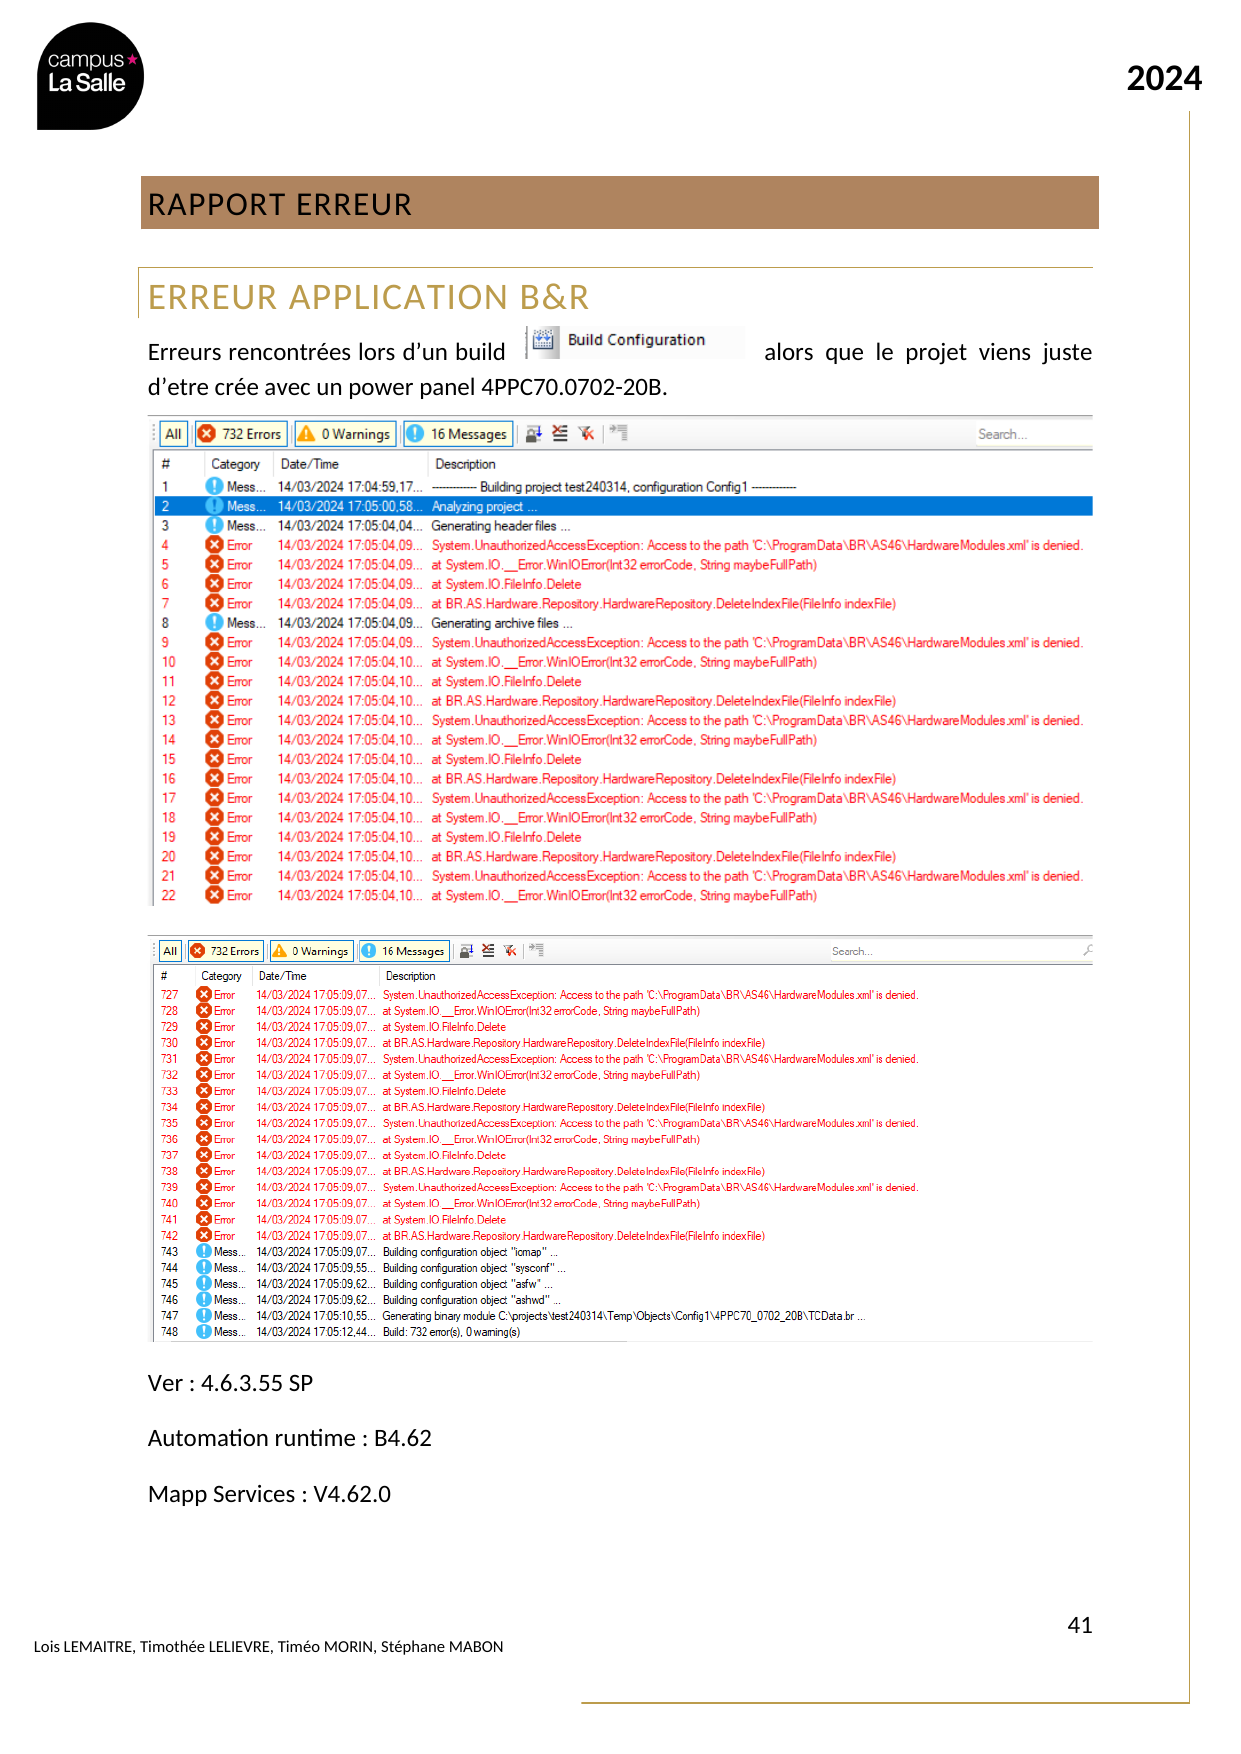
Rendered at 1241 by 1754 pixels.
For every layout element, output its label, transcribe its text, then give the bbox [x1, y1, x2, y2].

text Automation runtime : B4.62 [148, 1423, 1093, 1453]
picture [31, 18, 149, 135]
text Erreurs rencontrées lors d’un build alors que le projet viens juste d’etre crée avec un power panel 4PPC70.0702-20B. [148, 336, 1093, 401]
picture [525, 326, 746, 359]
text Ver : 4.6.3.55 SP [148, 1367, 1093, 1397]
picture [147, 935, 1093, 1342]
subtitle Erreur application B&R [139, 268, 1093, 318]
picture [147, 415, 1093, 906]
subtitle Rapport erreur [148, 183, 1093, 223]
text Mapp Services : V4.62.0 [148, 1478, 1093, 1509]
